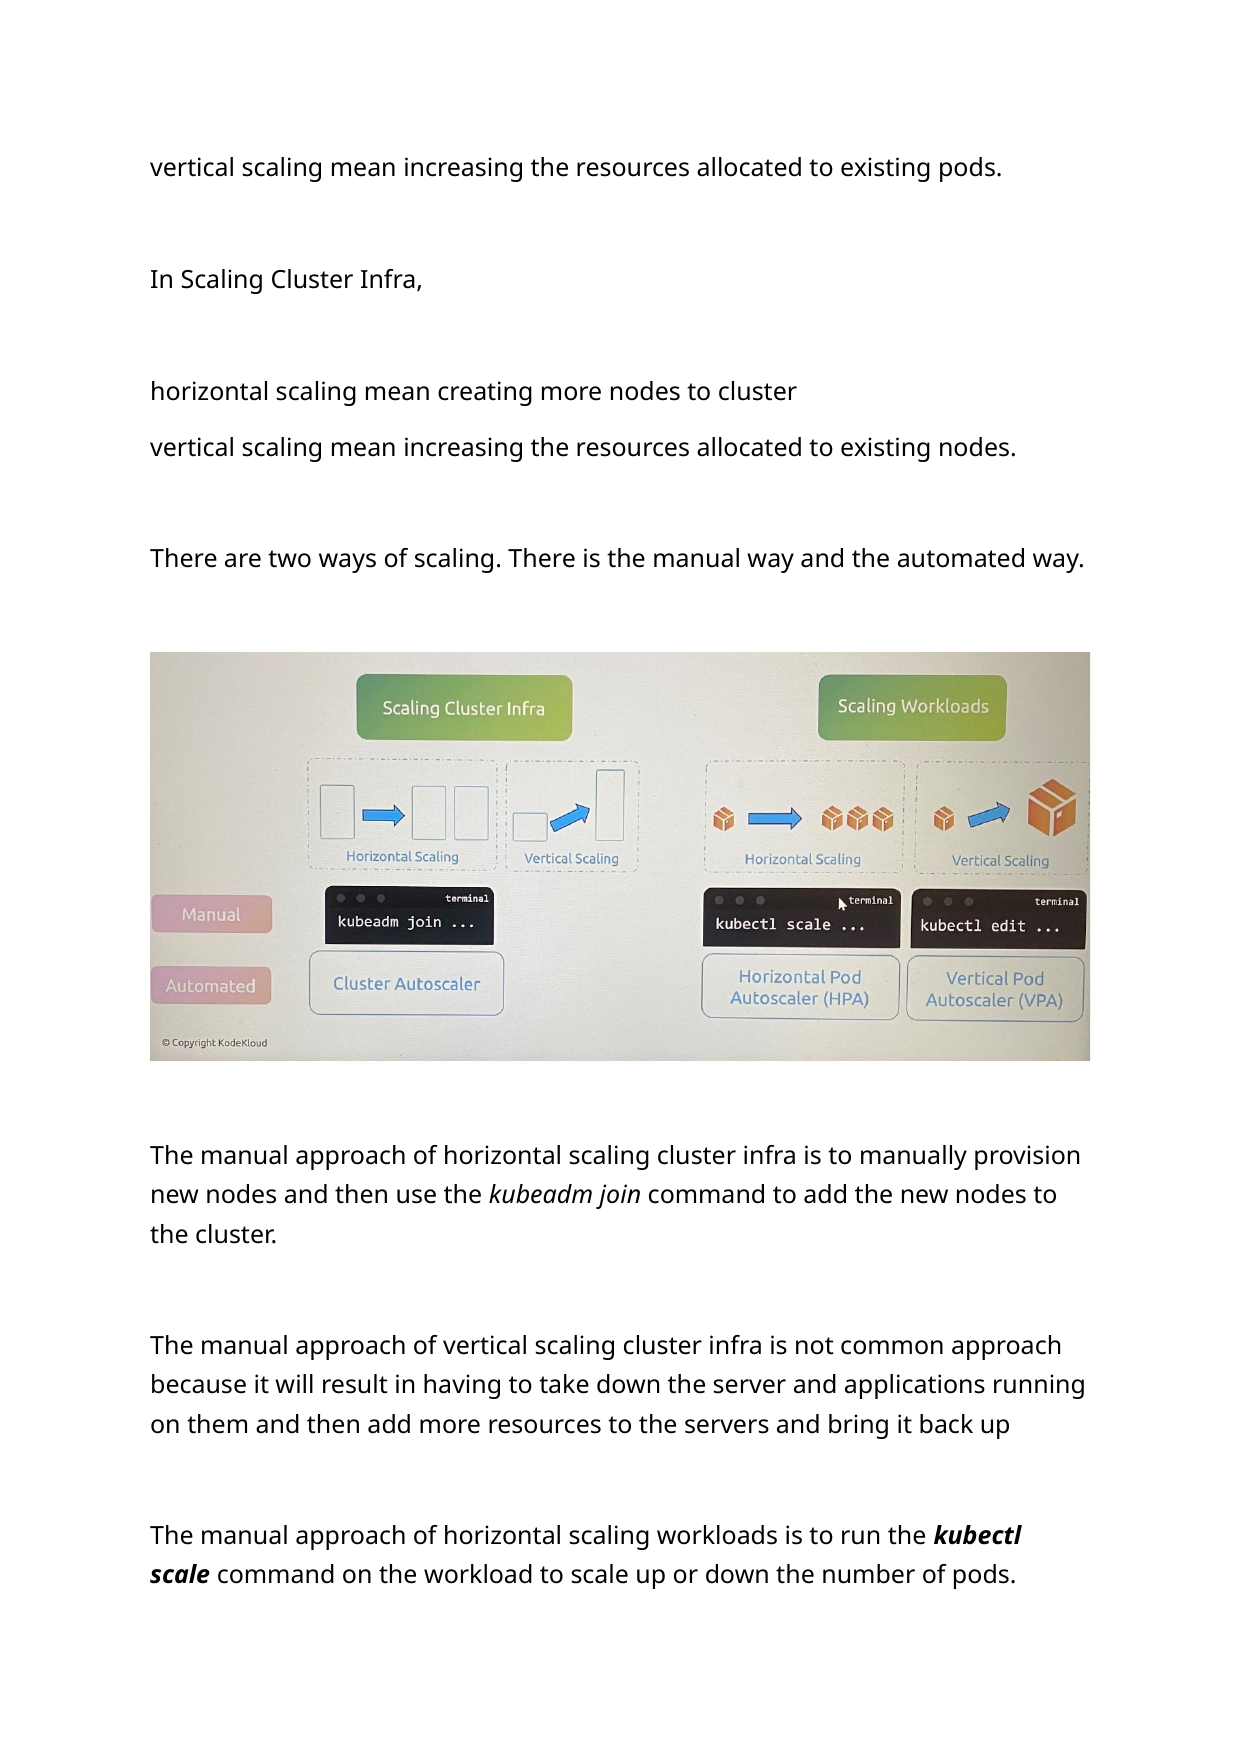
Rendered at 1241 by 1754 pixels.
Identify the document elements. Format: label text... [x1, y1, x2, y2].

picture [150, 652, 1091, 1061]
text horizontal scaling mean creating more nodes to cluster [150, 373, 1090, 407]
text vertical scaling mean increasing the resources allocated to existing pods. [150, 150, 1090, 184]
text vertical scaling mean increasing the resources allocated to existing nodes. [150, 429, 1090, 463]
text In Scaling Cluster Infra, [150, 262, 1090, 296]
text The manual approach of vertical scaling cluster infra is not common approach because it will result in having to take down the server and applications running on them and then add more resources to the servers and bring it back up [150, 1328, 1090, 1440]
text There are two ways of scaling. There is the manual way and the automated way. [150, 541, 1090, 575]
text The manual approach of horizontal scaling workloads is to run the kubectl scale command on the workload to scale up or down the number of pods. [150, 1518, 1090, 1591]
text The manual approach of horizontal scaling cluster infra is to manually provision new nodes and then use the kubeadm join command to add the new nodes to the cluster. [150, 1138, 1090, 1250]
